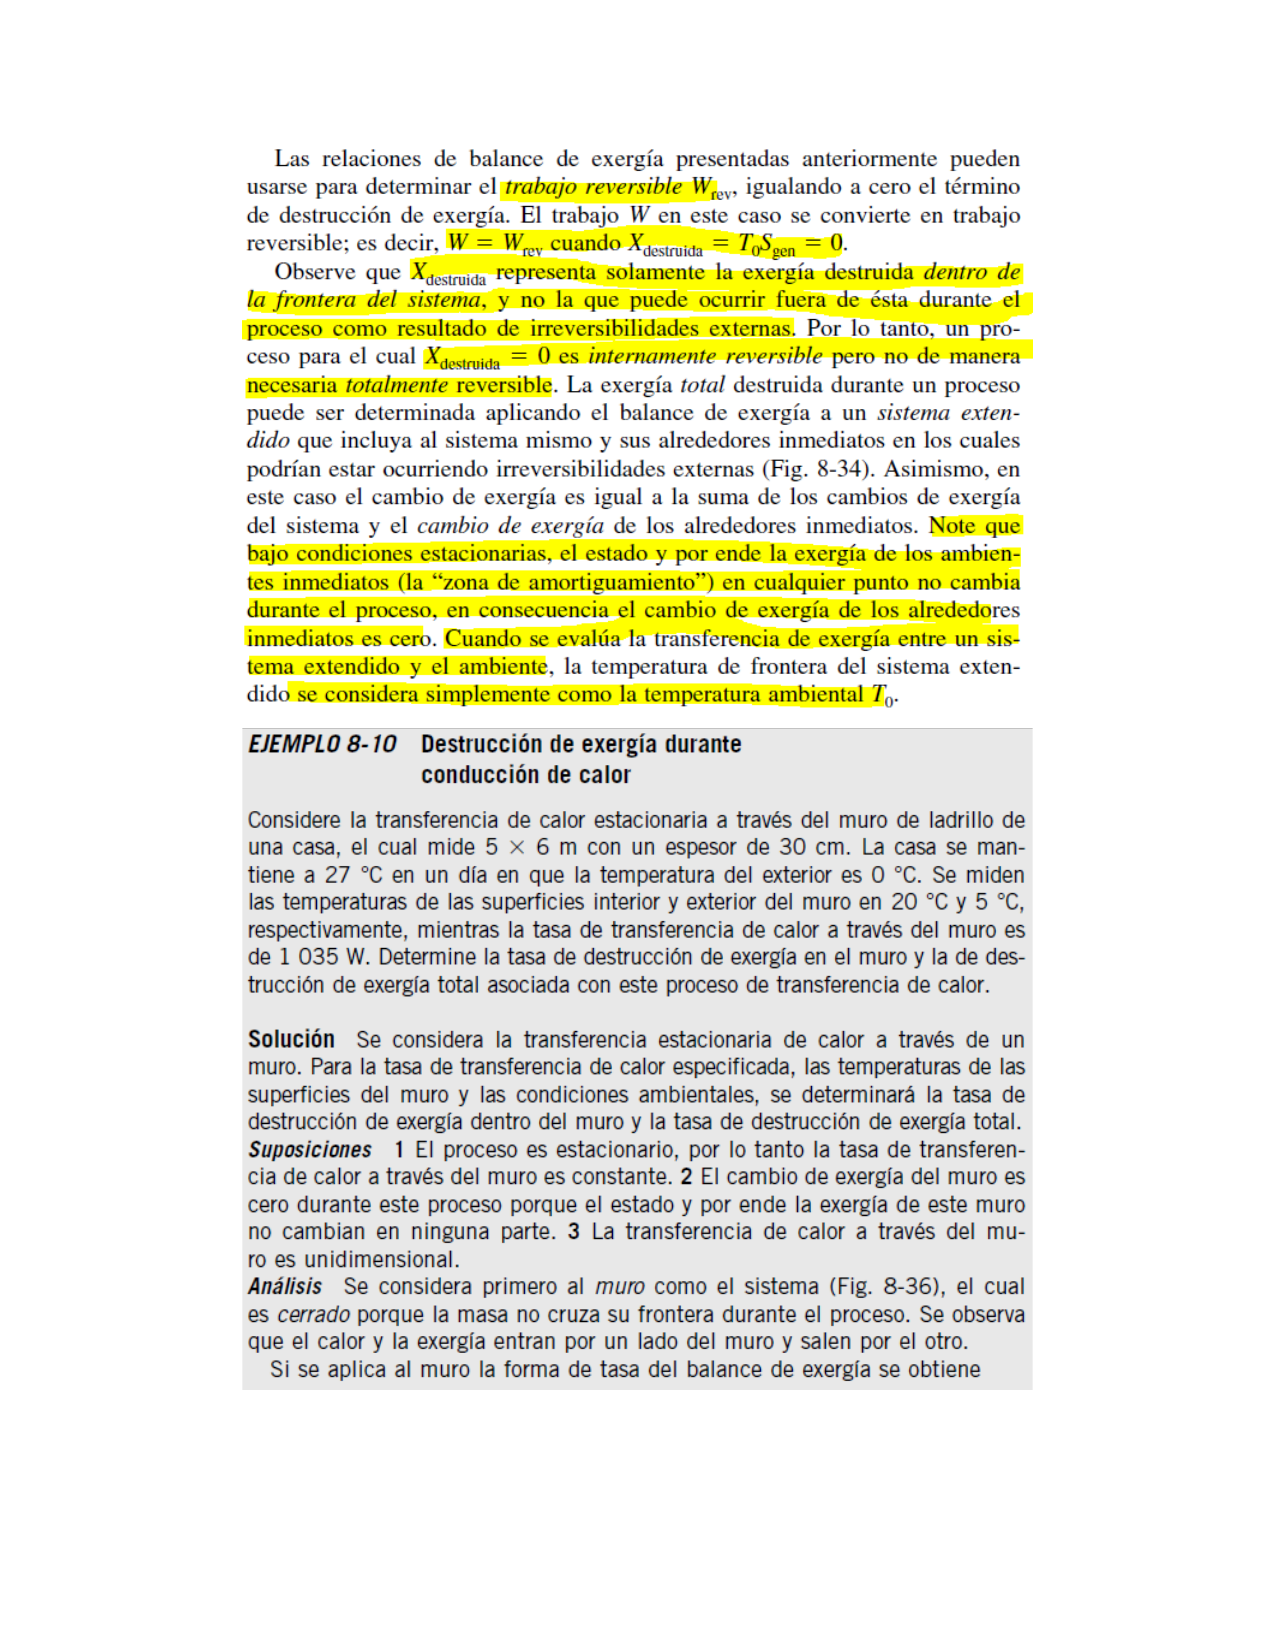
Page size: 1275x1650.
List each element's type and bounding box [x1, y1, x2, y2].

picture [242, 728, 1033, 1390]
picture [242, 147, 1033, 710]
